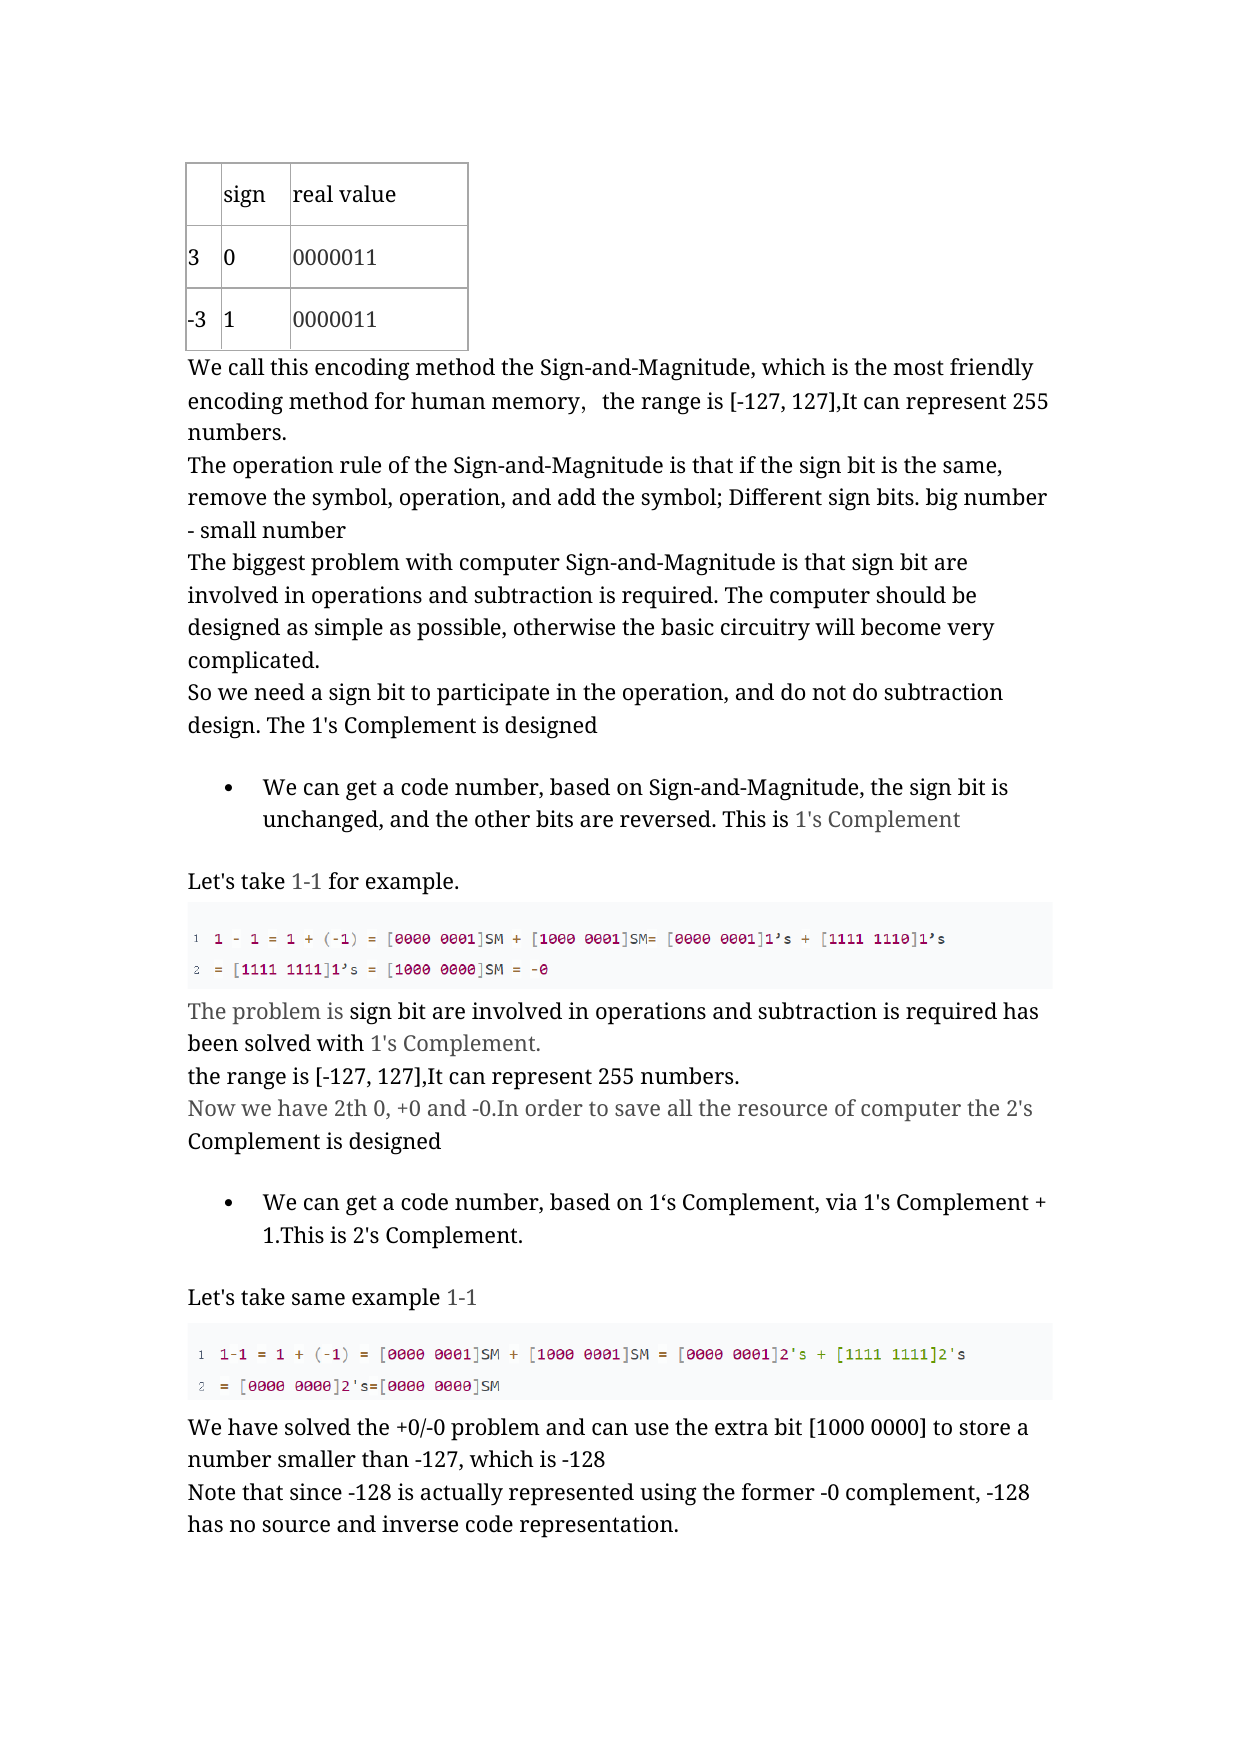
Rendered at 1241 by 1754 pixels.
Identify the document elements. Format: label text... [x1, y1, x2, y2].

text Let's take same example 1-1 [187, 1280, 1053, 1313]
list We can get a code number, based on Sign-and-Magnitude, the sign bit is unchanged, and the other bits are reversed. This is 1's Complement [225, 770, 1053, 835]
list We can get a code number, based on 1‘s Complement, via 1's Complement + 1.This is 2's Complement. [225, 1186, 1053, 1251]
text We have solved the +0/-0 problem and can use the extra bit [1000 0000] to store a number smaller than -127, which is -128 [187, 1410, 1053, 1475]
table_cell 1 [222, 289, 290, 349]
text Note that since -128 is actually represented using the former -0 complement, -128 has no source and inverse code representation. [187, 1475, 1053, 1540]
text So we need a sign bit to participate in the operation, and do not do subtraction design. The 1's Complement is designed [187, 676, 1053, 741]
text The biggest problem with computer Sign-and-Magnitude is that sign bit are involved in operations and subtraction is required. The computer should be designed as simple as possible, otherwise the basic circuitry will become very complicated. [187, 546, 1053, 676]
picture [187, 1323, 1053, 1400]
text We call this encoding method the Sign-and-Magnitude, which is the most friendly encoding method for human memory，the range is [-127, 127],It can represent 255 numbers. [187, 351, 1053, 448]
text the range is [-127, 127],It can represent 255 numbers. [187, 1059, 1053, 1092]
table_cell 0 [222, 226, 290, 287]
text The problem is sign bit are involved in operations and subtraction is required has been solved with 1's Complement. [187, 994, 1053, 1059]
table_cell 3 [187, 226, 221, 287]
text The operation rule of the Sign-and-Magnitude is that if the sign bit is the same, remove the symbol, operation, and add the symbol; Different sign bits. big number - small number [187, 448, 1053, 546]
table_cell sign [222, 164, 290, 224]
picture [187, 902, 1053, 989]
table_cell 0000011 [291, 226, 467, 287]
table_cell -3 [187, 289, 221, 349]
text Let's take 1-1 for example. [187, 864, 1053, 897]
text Now we have 2th 0, +0 and -0.In order to save all the resource of computer the 2's Complement is designed [187, 1092, 1053, 1157]
table_cell real value [291, 164, 467, 224]
table_cell [187, 164, 221, 224]
table_cell 0000011 [291, 289, 467, 349]
